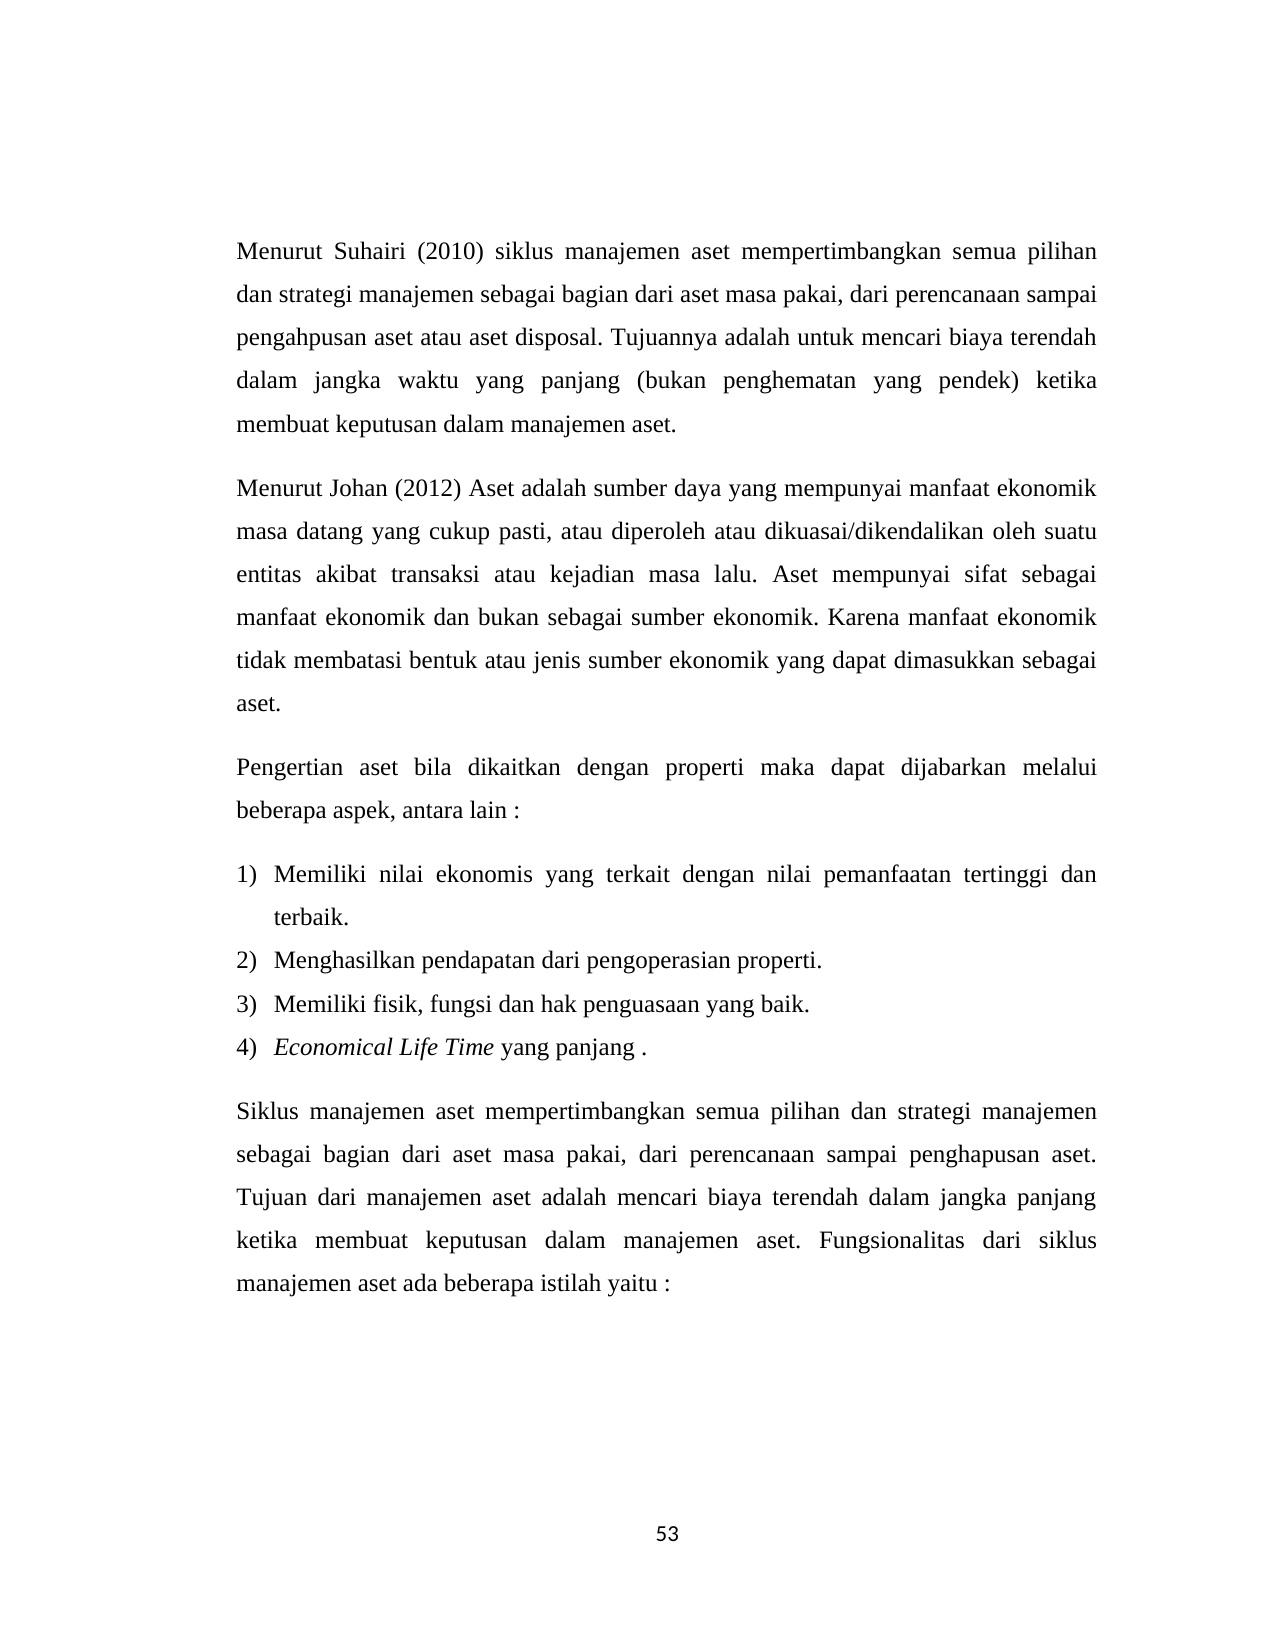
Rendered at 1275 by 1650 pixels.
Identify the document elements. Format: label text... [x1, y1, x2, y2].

list Memiliki nilai ekonomis yang terkait dengan nilai pemanfaatan tertinggi dan terbaik. [236, 859, 1098, 931]
text Siklus manajemen aset mempertimbangkan semua pilihan dan strategi manajemen sebagai bagian dari aset masa pakai, dari perencanaan sampai penghapusan aset. Tujuan dari manajemen aset adalah mencari biaya terendah dalam jangka panjang ketika membuat keputusan dalam manajemen aset. Fungsionalitas dari siklus manajemen aset ada beberapa istilah yaitu : [236, 1096, 1098, 1297]
list Economical Life Time yang panjang . [236, 1032, 1098, 1061]
text Menurut Suhairi (2010) siklus manajemen aset mempertimbangkan semua pilihan dan strategi manajemen sebagai bagian dari aset masa pakai, dari perencanaan sampai pengahpusan aset atau aset disposal. Tujuannya adalah untuk mencari biaya terendah dalam jangka waktu yang panjang (bukan penghematan yang pendek) ketika membuat keputusan dalam manajemen aset. [236, 236, 1098, 437]
list Menghasilkan pendapatan dari pengoperasian properti. [236, 946, 1098, 974]
list Memiliki fisik, fungsi dan hak penguasaan yang baik. [236, 989, 1098, 1017]
text Pengertian aset bila dikaitkan dengan properti maka dapat dijabarkan melalui beberapa aspek, antara lain : [236, 752, 1098, 824]
text Menurut Johan (2012) Aset adalah sumber daya yang mempunyai manfaat ekonomik masa datang yang cukup pasti, atau diperoleh atau dikuasai/dikendalikan oleh suatu entitas akibat transaksi atau kejadian masa lalu. Aset mempunyai sifat sebagai manfaat ekonomik dan bukan sebagai sumber ekonomik. Karena manfaat ekonomik tidak membatasi bentuk atau jenis sumber ekonomik yang dapat dimasukkan sebagai aset. [236, 473, 1098, 717]
